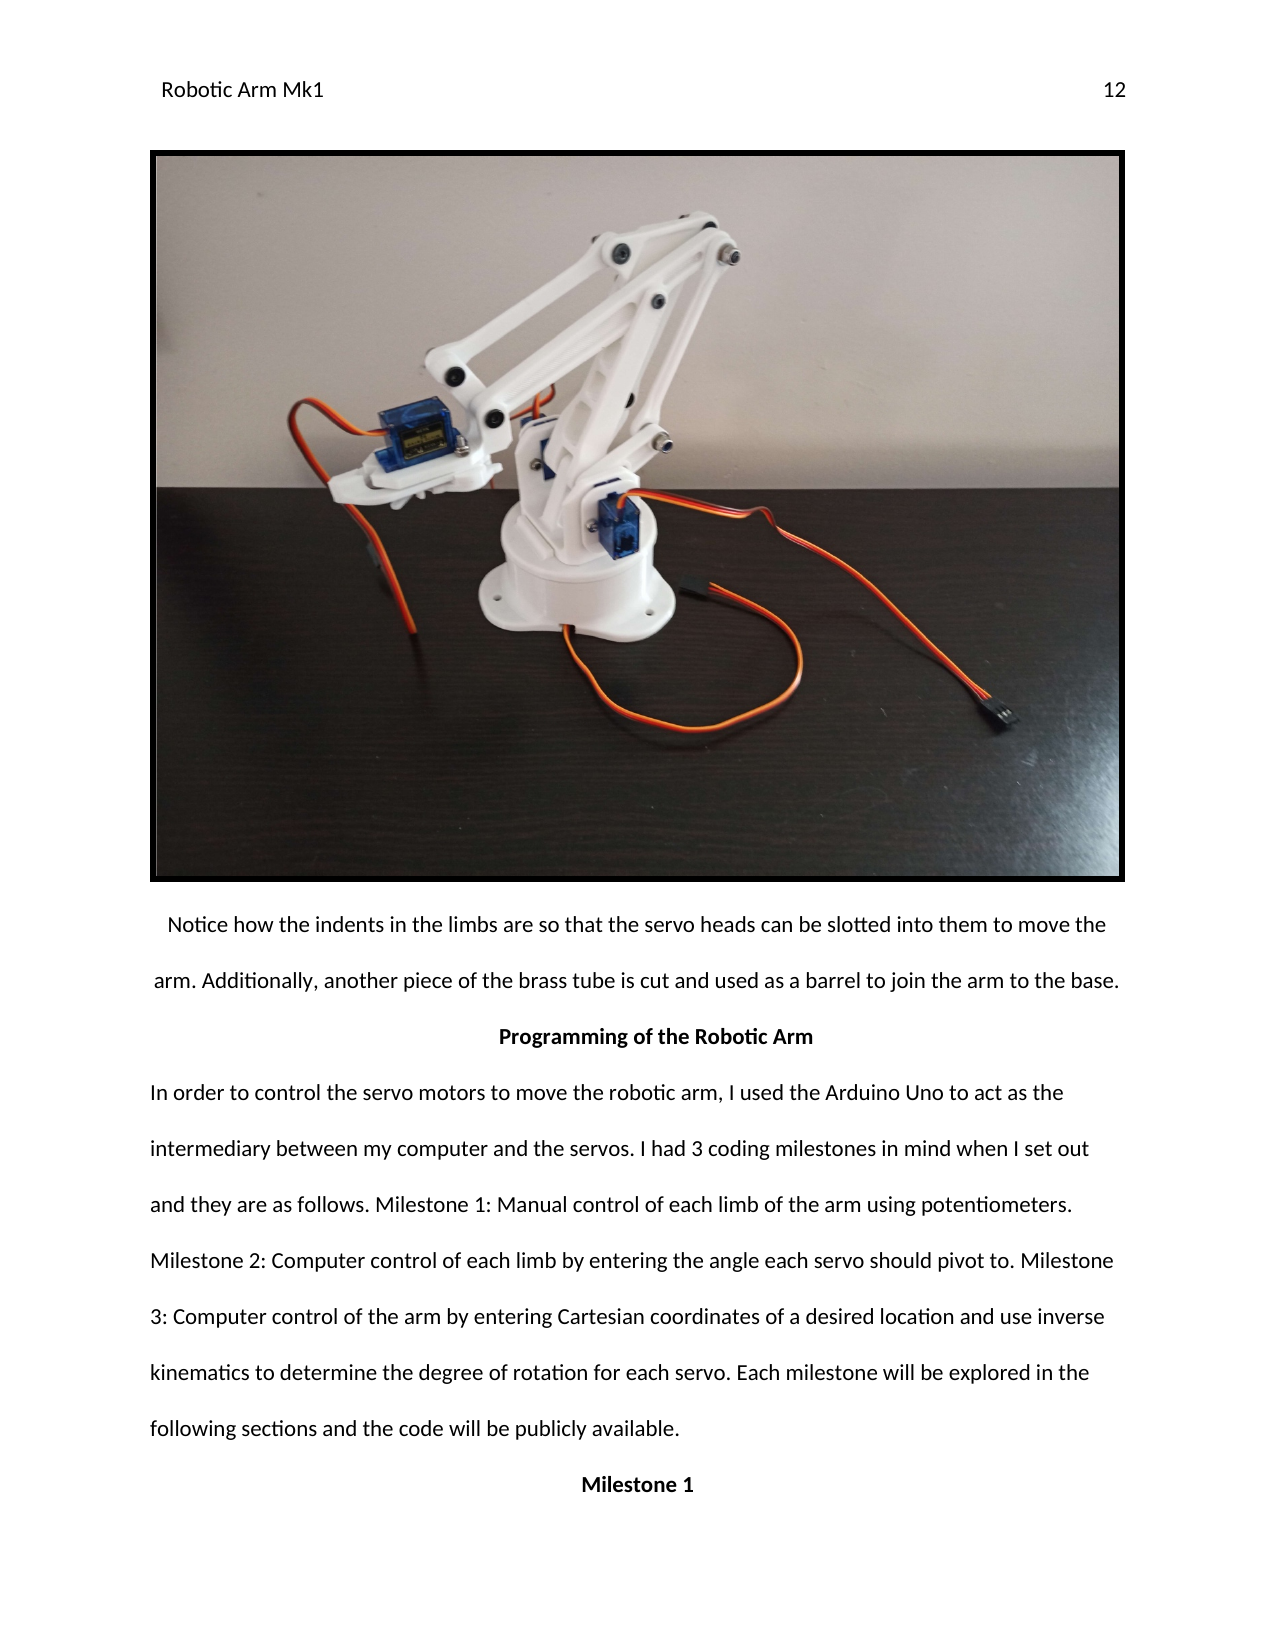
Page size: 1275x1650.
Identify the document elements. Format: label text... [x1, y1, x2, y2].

text In order to control the servo motors to move the robotic arm, I used the Arduino Uno to act as the intermediary between my computer and the servos. I had 3 coding milestones in mind when I set out and they are as follows. Milestone 1: Manual control of each limb of the arm using potentiometers. Milestone 2: Computer control of each limb by entering the angle each servo should pivot to. Milestone 3: Computer control of the arm by entering Cartesian coordinates of a desired location and use inverse kinematics to determine the degree of rotation for each servo. Each milestone will be explored in the following sections and the code will be publicly available. [150, 1078, 1125, 1442]
text Milestone 1 [150, 1471, 1125, 1498]
text Notice how the indents in the limbs are so that the servo heads can be slotted into them to move the arm. Additionally, another piece of the brass tube is cut and used as a barrel to join the arm to the base. [150, 910, 1125, 994]
text Programming of the Robotic Arm [187, 1022, 1125, 1050]
picture [156, 156, 1119, 876]
